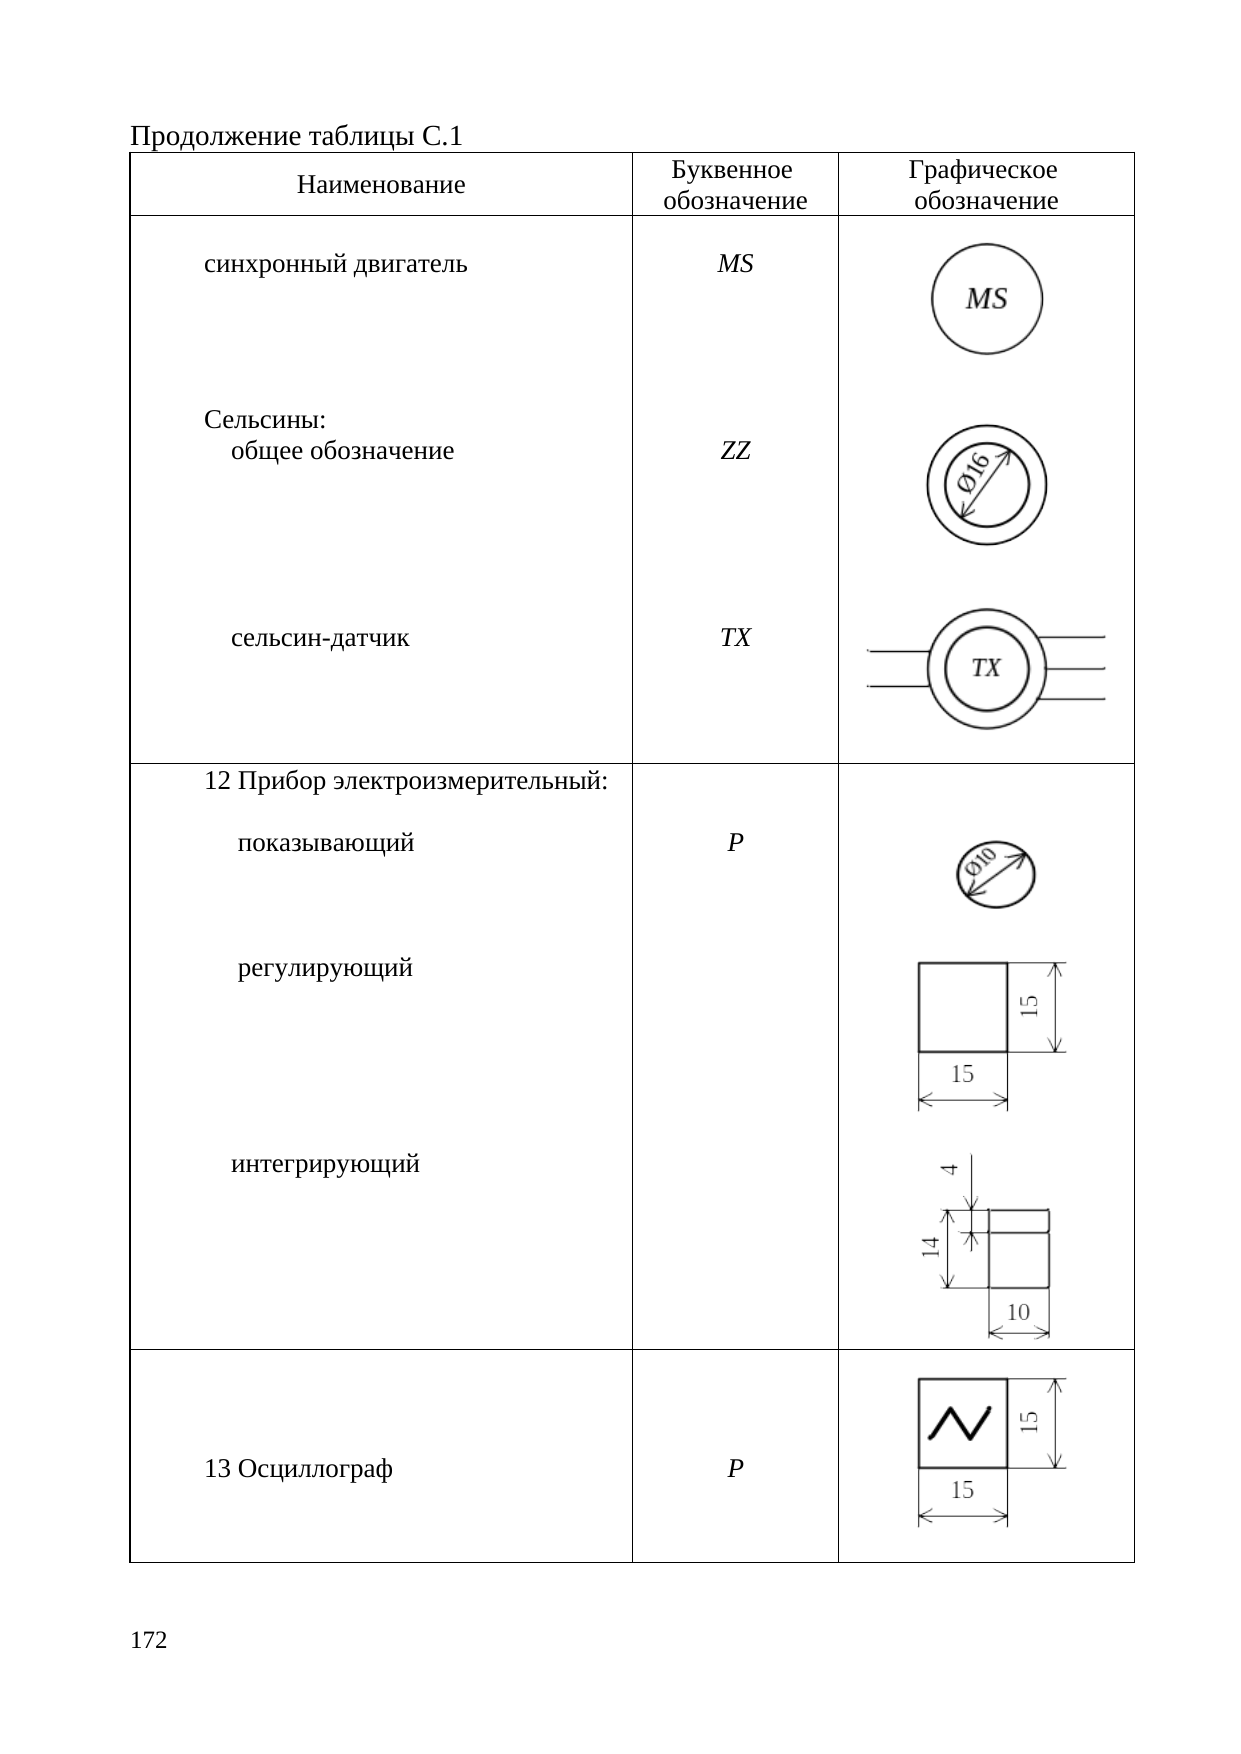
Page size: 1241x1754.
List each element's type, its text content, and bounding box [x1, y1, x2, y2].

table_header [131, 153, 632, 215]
text Продолжение таблицы C.1 [130, 118, 1133, 152]
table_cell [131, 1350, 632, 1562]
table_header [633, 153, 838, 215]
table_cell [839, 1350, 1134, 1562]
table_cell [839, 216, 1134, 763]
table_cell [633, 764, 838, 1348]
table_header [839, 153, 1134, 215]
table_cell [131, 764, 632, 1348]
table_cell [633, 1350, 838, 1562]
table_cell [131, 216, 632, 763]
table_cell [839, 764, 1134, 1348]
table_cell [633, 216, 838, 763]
